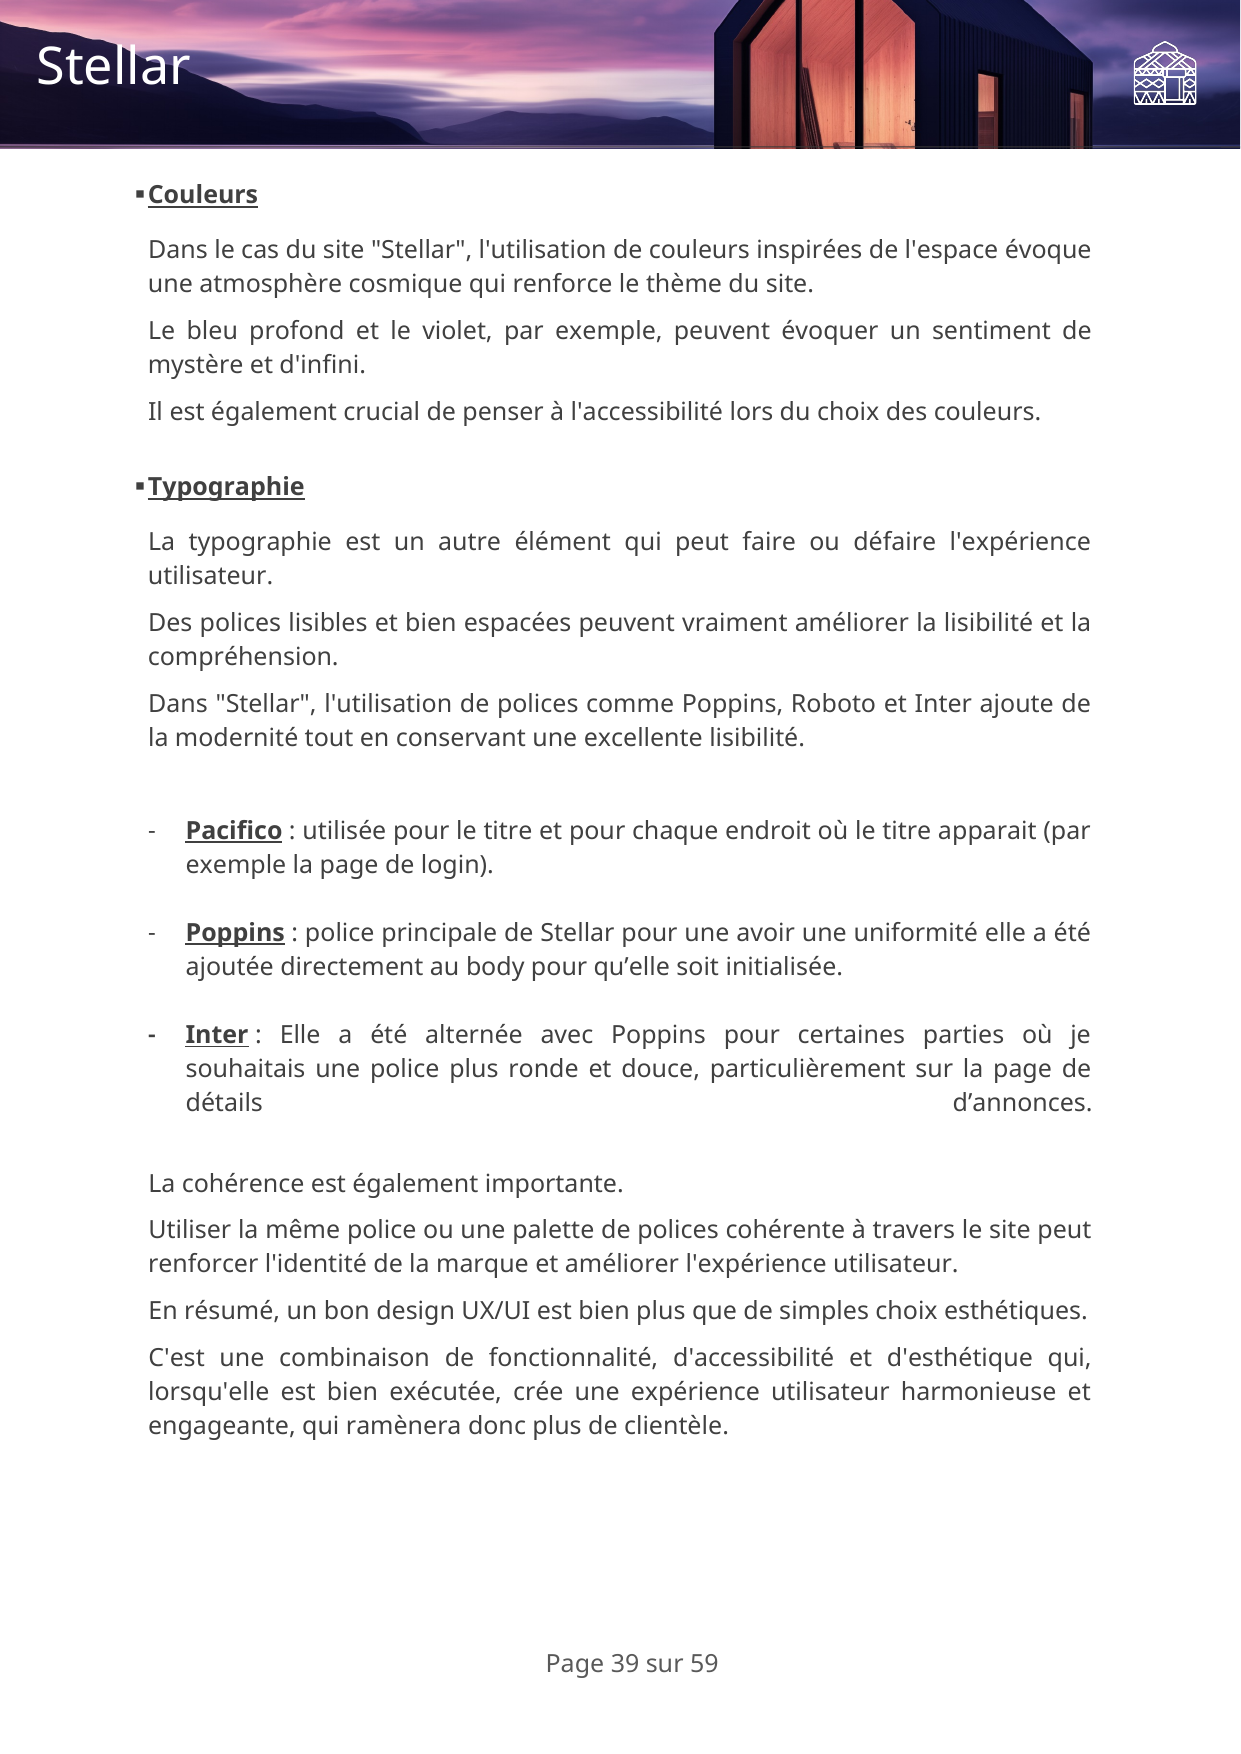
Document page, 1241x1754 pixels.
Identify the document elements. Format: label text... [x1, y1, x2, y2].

subtitle Typographie [134, 469, 1092, 503]
text Dans "Stellar", l'utilisation de polices comme Poppins, Roboto et Inter ajoute de la modernité tout en conservant une excellente lisibilité. [148, 685, 1092, 753]
list Inter : Elle a été alternée avec Poppins pour certaines parties où je souhaitais une police plus ronde et douce, particulièrement sur la page de détails d’annonces. [148, 1017, 1092, 1153]
text La cohérence est également importante. [148, 1166, 1092, 1199]
text Dans le cas du site "Stellar", l'utilisation de couleurs inspirées de l'espace évoque une atmosphère cosmique qui renforce le thème du site. [148, 232, 1092, 300]
text Des polices lisibles et bien espacées peuvent vraiment améliorer la lisibilité et la compréhension. [148, 604, 1092, 673]
text Utiliser la même police ou une palette de polices cohérente à travers le site peut renforcer l'identité de la marque et améliorer l'expérience utilisateur. [148, 1212, 1092, 1280]
picture [0, 0, 1241, 146]
list Pacifico : utilisée pour le titre et pour chaque endroit où le titre apparait (par exemple la page de login). [148, 812, 1092, 881]
text La typographie est un autre élément qui peut faire ou défaire l'expérience utilisateur. [148, 524, 1092, 592]
text En résumé, un bon design UX/UI est bien plus que de simples choix esthétiques. [148, 1293, 1092, 1327]
text C'est une combinaison de fonctionnalité, d'accessibilité et d'esthétique qui, lorsqu'elle est bien exécutée, crée une expérience utilisateur harmonieuse et engageante, qui ramènera donc plus de clientèle. [148, 1339, 1092, 1441]
subtitle Couleurs [134, 177, 1092, 211]
text Il est également crucial de penser à l'accessibilité lors du choix des couleurs. [148, 393, 1092, 427]
list Poppins : police principale de Stellar pour une avoir une uniformité elle a été ajoutée directement au body pour qu’elle soit initialisée. [148, 914, 1092, 983]
text Le bleu profond et le violet, par exemple, peuvent évoquer un sentiment de mystère et d'infini. [148, 313, 1092, 381]
